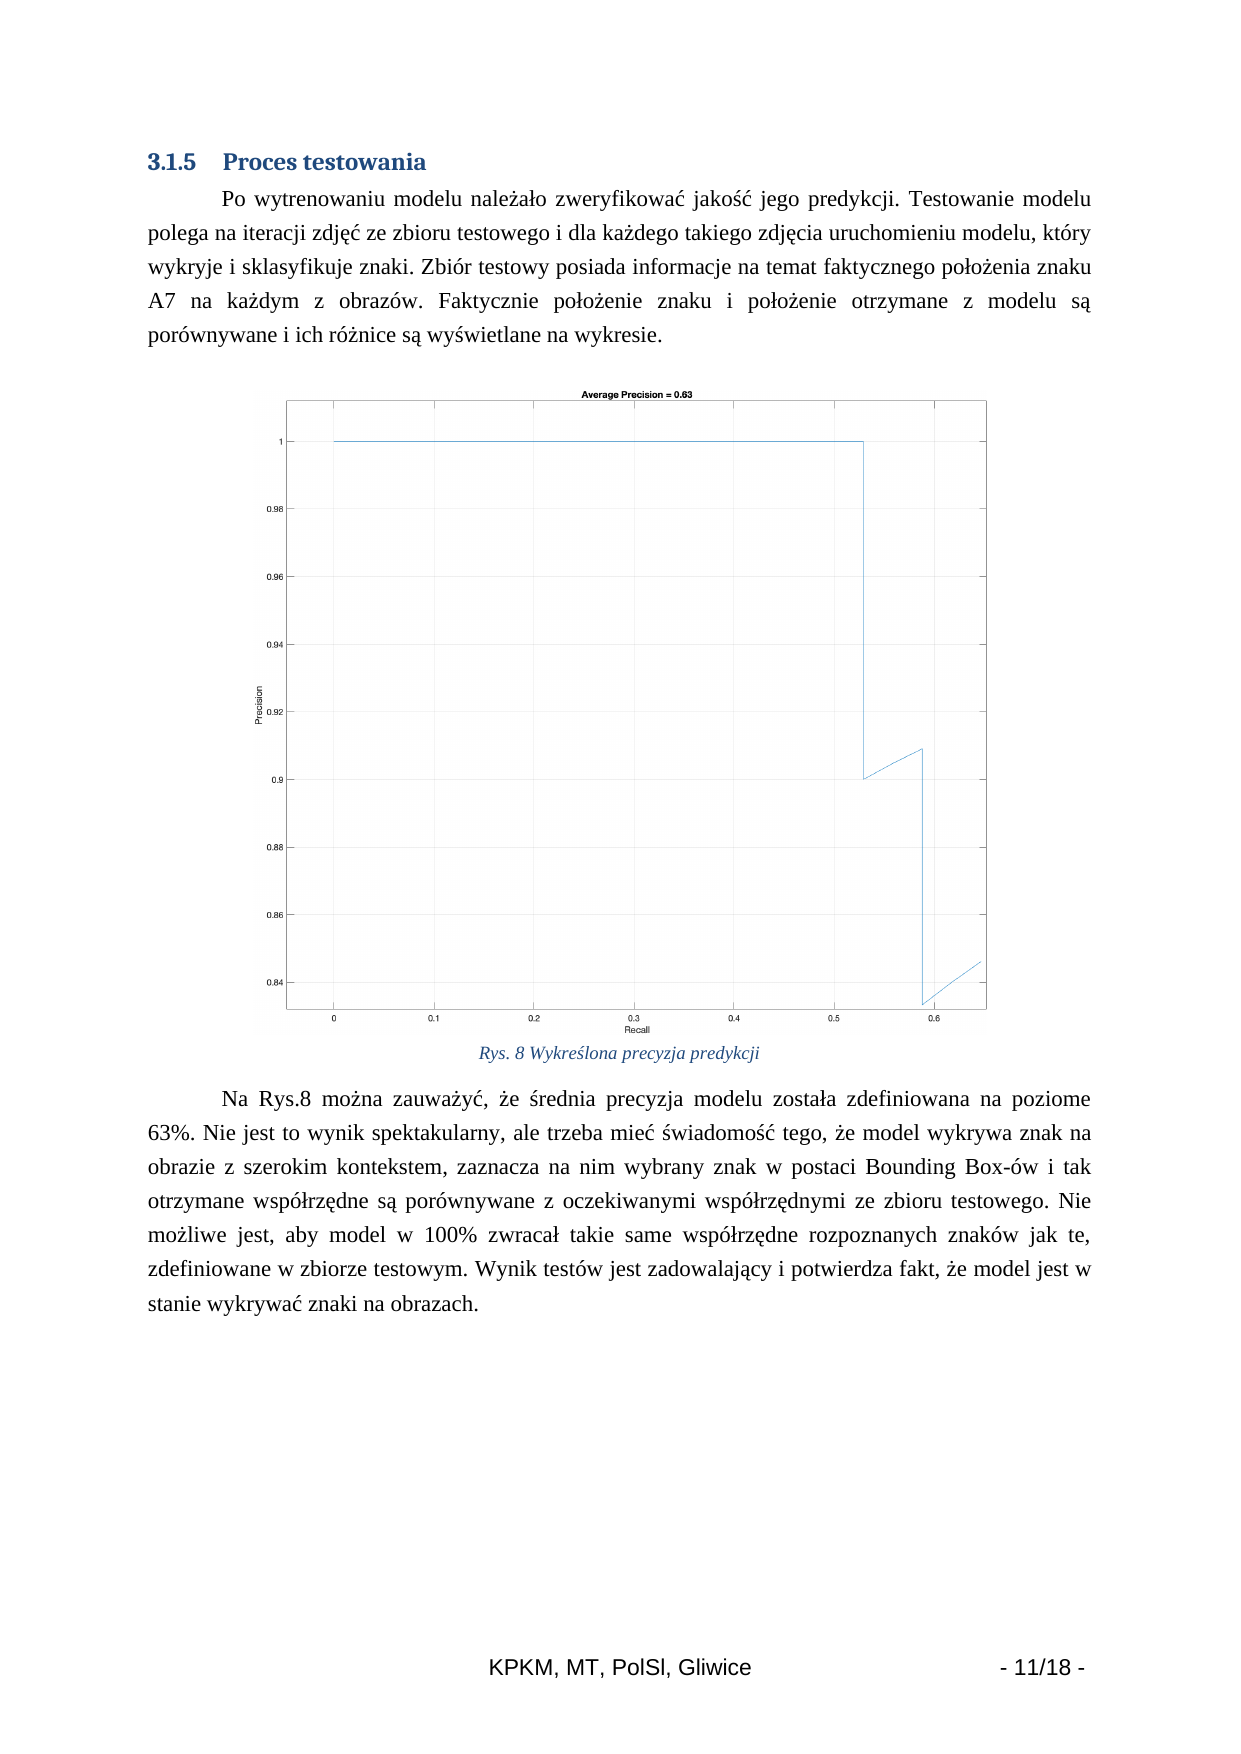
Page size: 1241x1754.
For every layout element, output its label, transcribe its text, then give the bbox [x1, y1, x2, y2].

subtitle Proces testowania [148, 148, 1093, 176]
text Na Rys.8 można zauważyć, że średnia precyzja modelu została zdefiniowana na poziome 63%. Nie jest to wynik spektakularny, ale trzeba mieć świadomość tego, że model wykrywa znak na obrazie z szerokim kontekstem, zaznacza na nim wybrany znak w postaci Bounding Box-ów i tak otrzymane współrzędne są porównywane z oczekiwanymi współrzędnymi ze zbioru testowego. Nie możliwe jest, aby model w 100% zwracał takie same współrzędne rozpoznanych znaków jak te, zdefiniowane w zbiorze testowym. Wynik testów jest zadowalający i potwierdza fakt, że model jest w stanie wykrywać znaki na obrazach. [148, 1084, 1093, 1316]
picture [253, 390, 988, 1035]
text Po wytrenowaniu modelu należało zweryfikować jakość jego predykcji. Testowanie modelu polega na iteracji zdjęć ze zbioru testowego i dla każdego takiego zdjęcia uruchomieniu modelu, który wykryje i sklasyfikuje znaki. Zbiór testowy posiada informacje na temat faktycznego położenia znaku A7 na każdym z obrazów. Faktycznie położenie znaku i położenie otrzymane z modelu są porównywane i ich różnice są wyświetlane na wykresie. [148, 185, 1093, 348]
text Rys. 8 Wykreślona precyzja predykcji [148, 1042, 1093, 1064]
